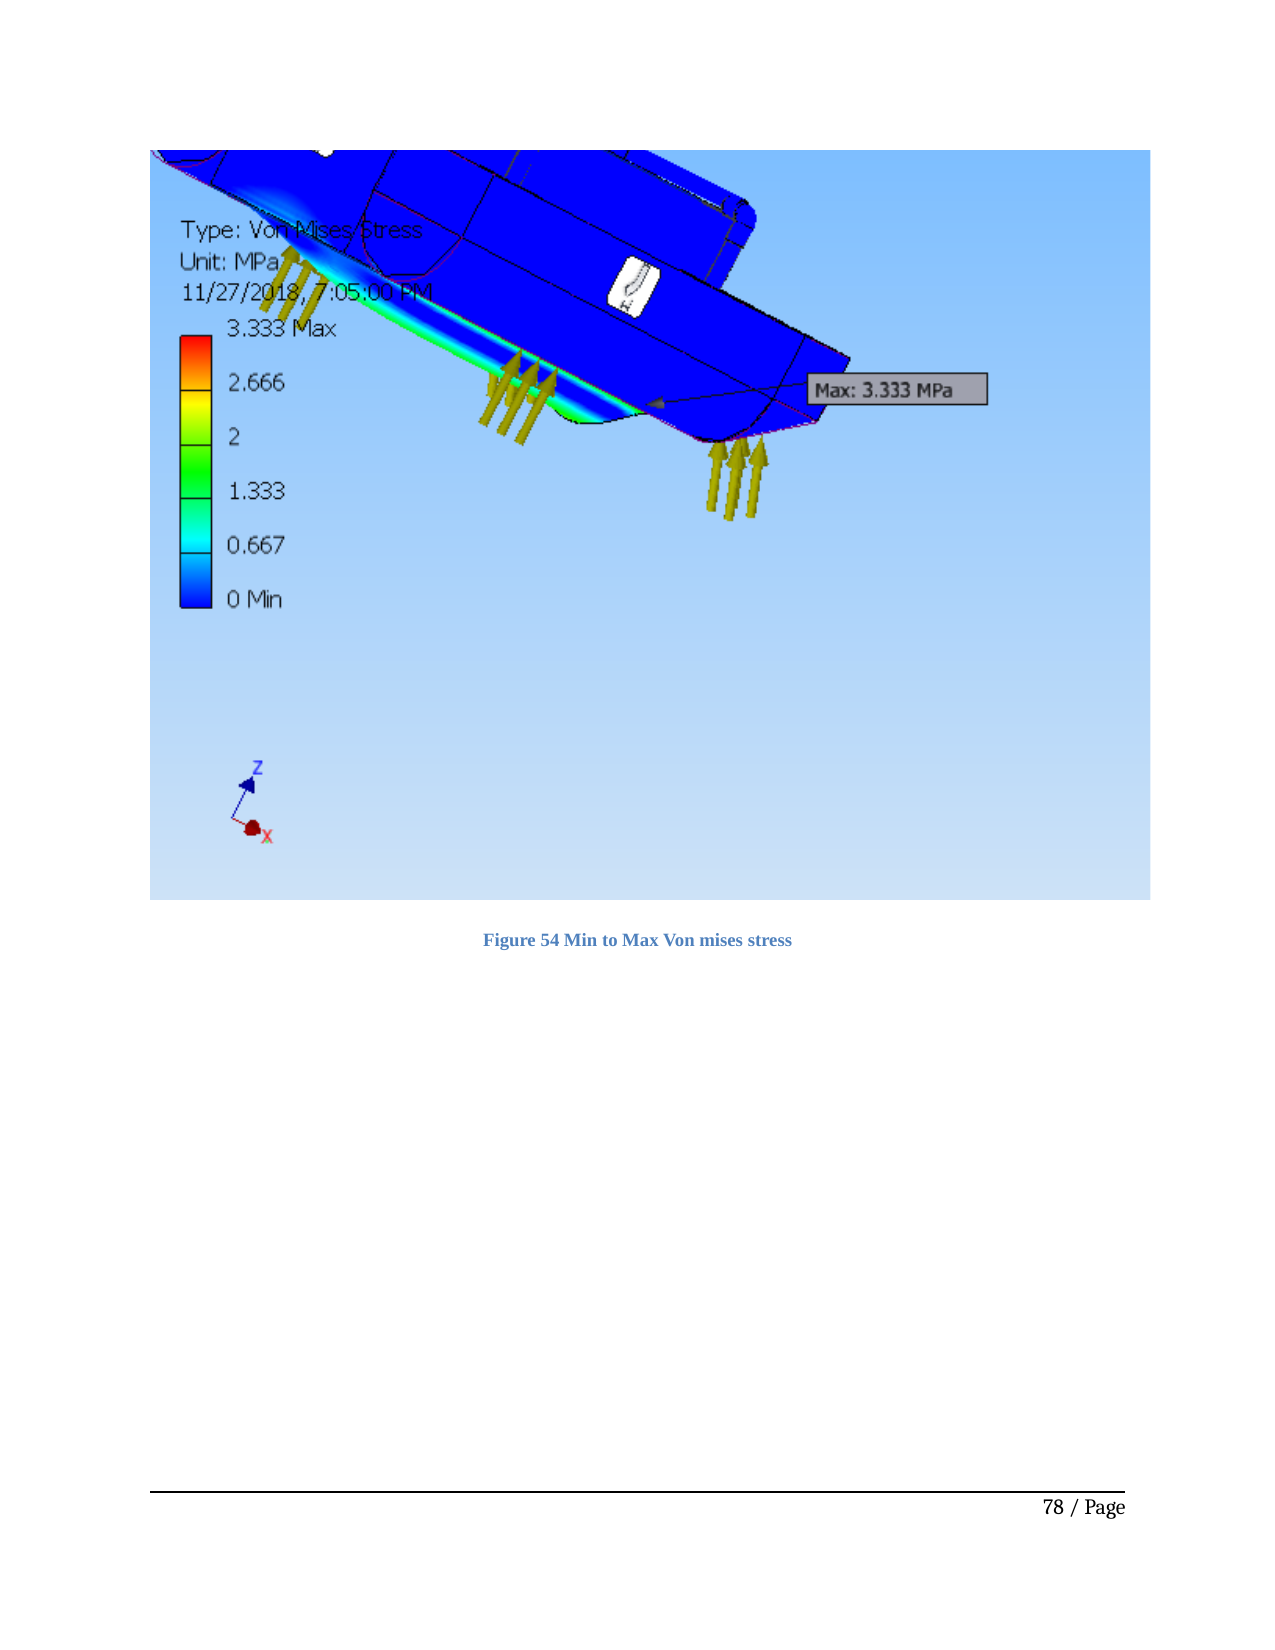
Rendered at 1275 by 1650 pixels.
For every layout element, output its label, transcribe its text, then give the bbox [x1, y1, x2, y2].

picture [150, 150, 1151, 900]
